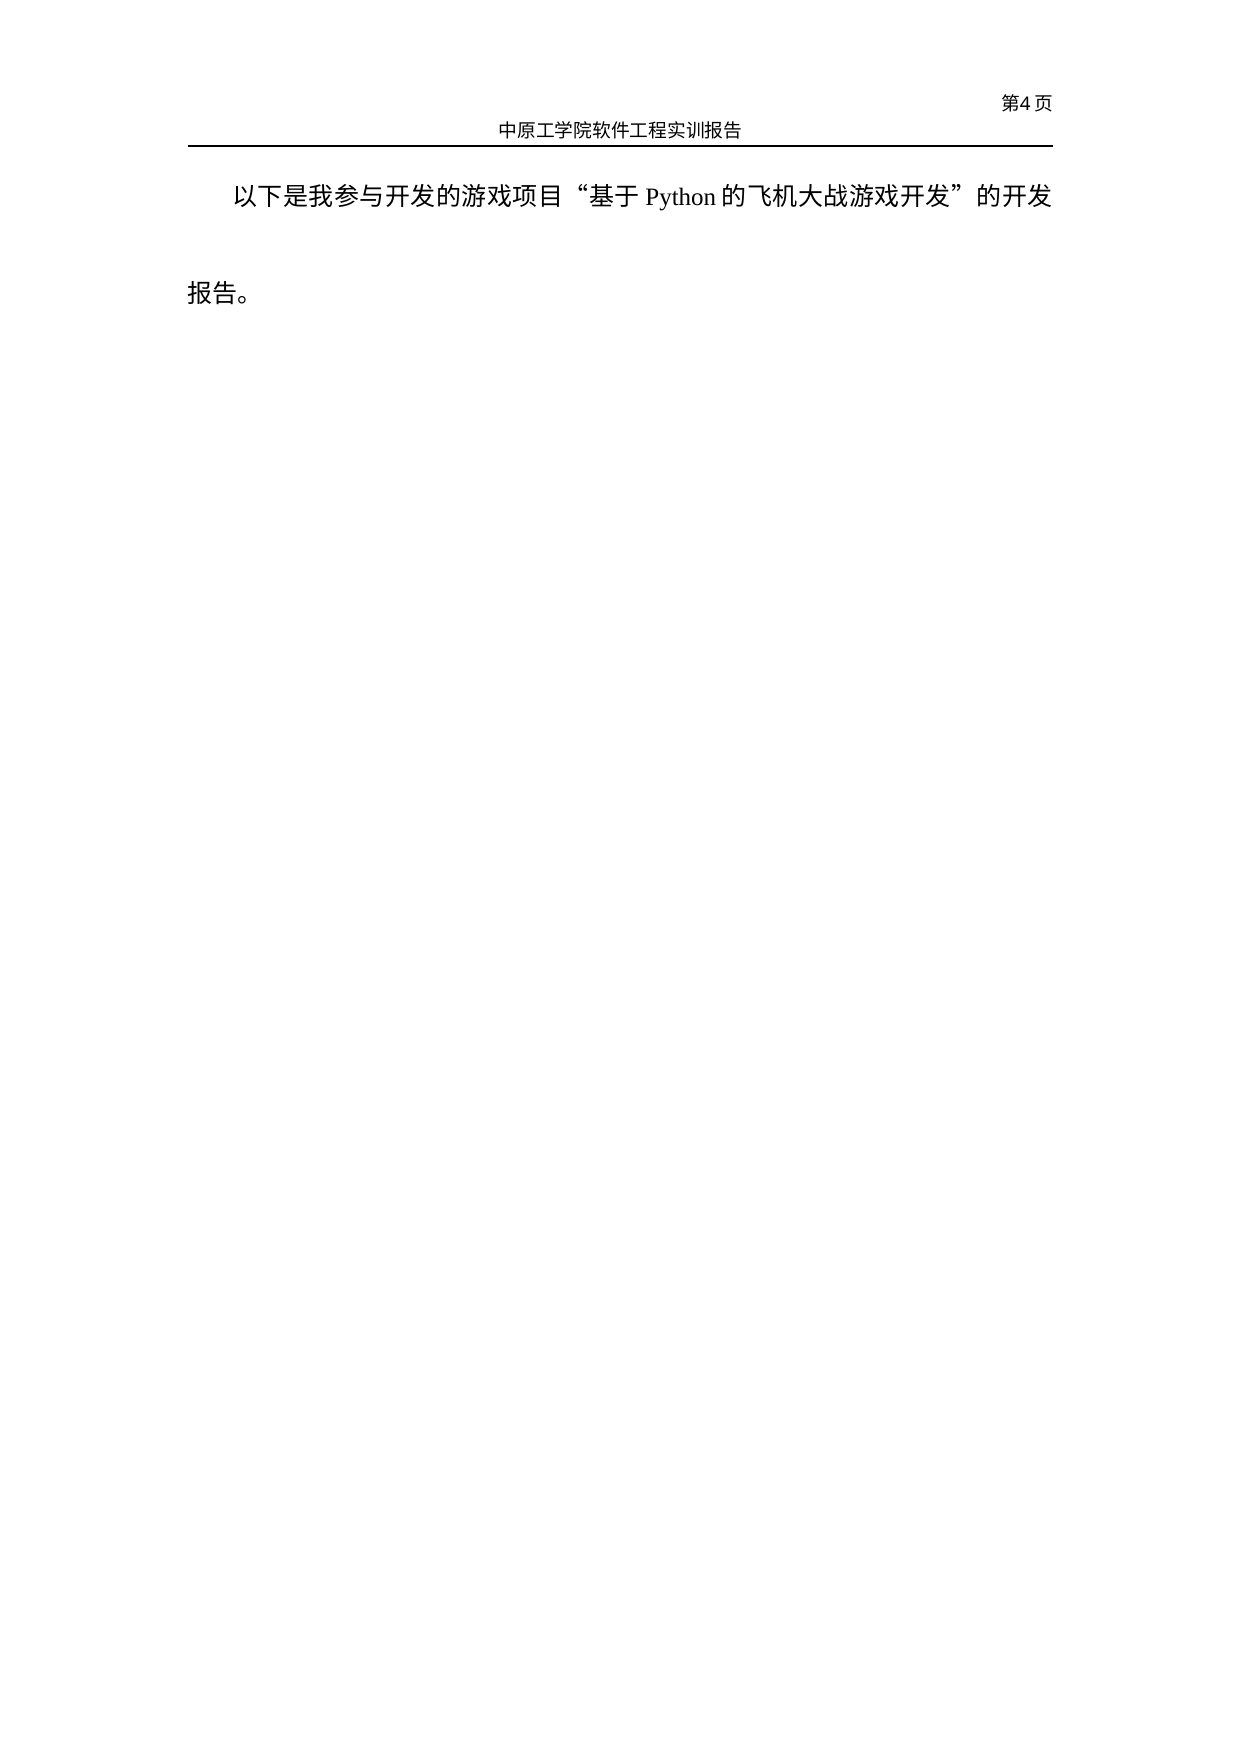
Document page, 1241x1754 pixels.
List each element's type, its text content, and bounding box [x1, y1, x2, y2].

text 以下是我参与开发的游戏项目“基于Python的飞机大战游戏开发”的开发报告。 [187, 162, 1053, 324]
